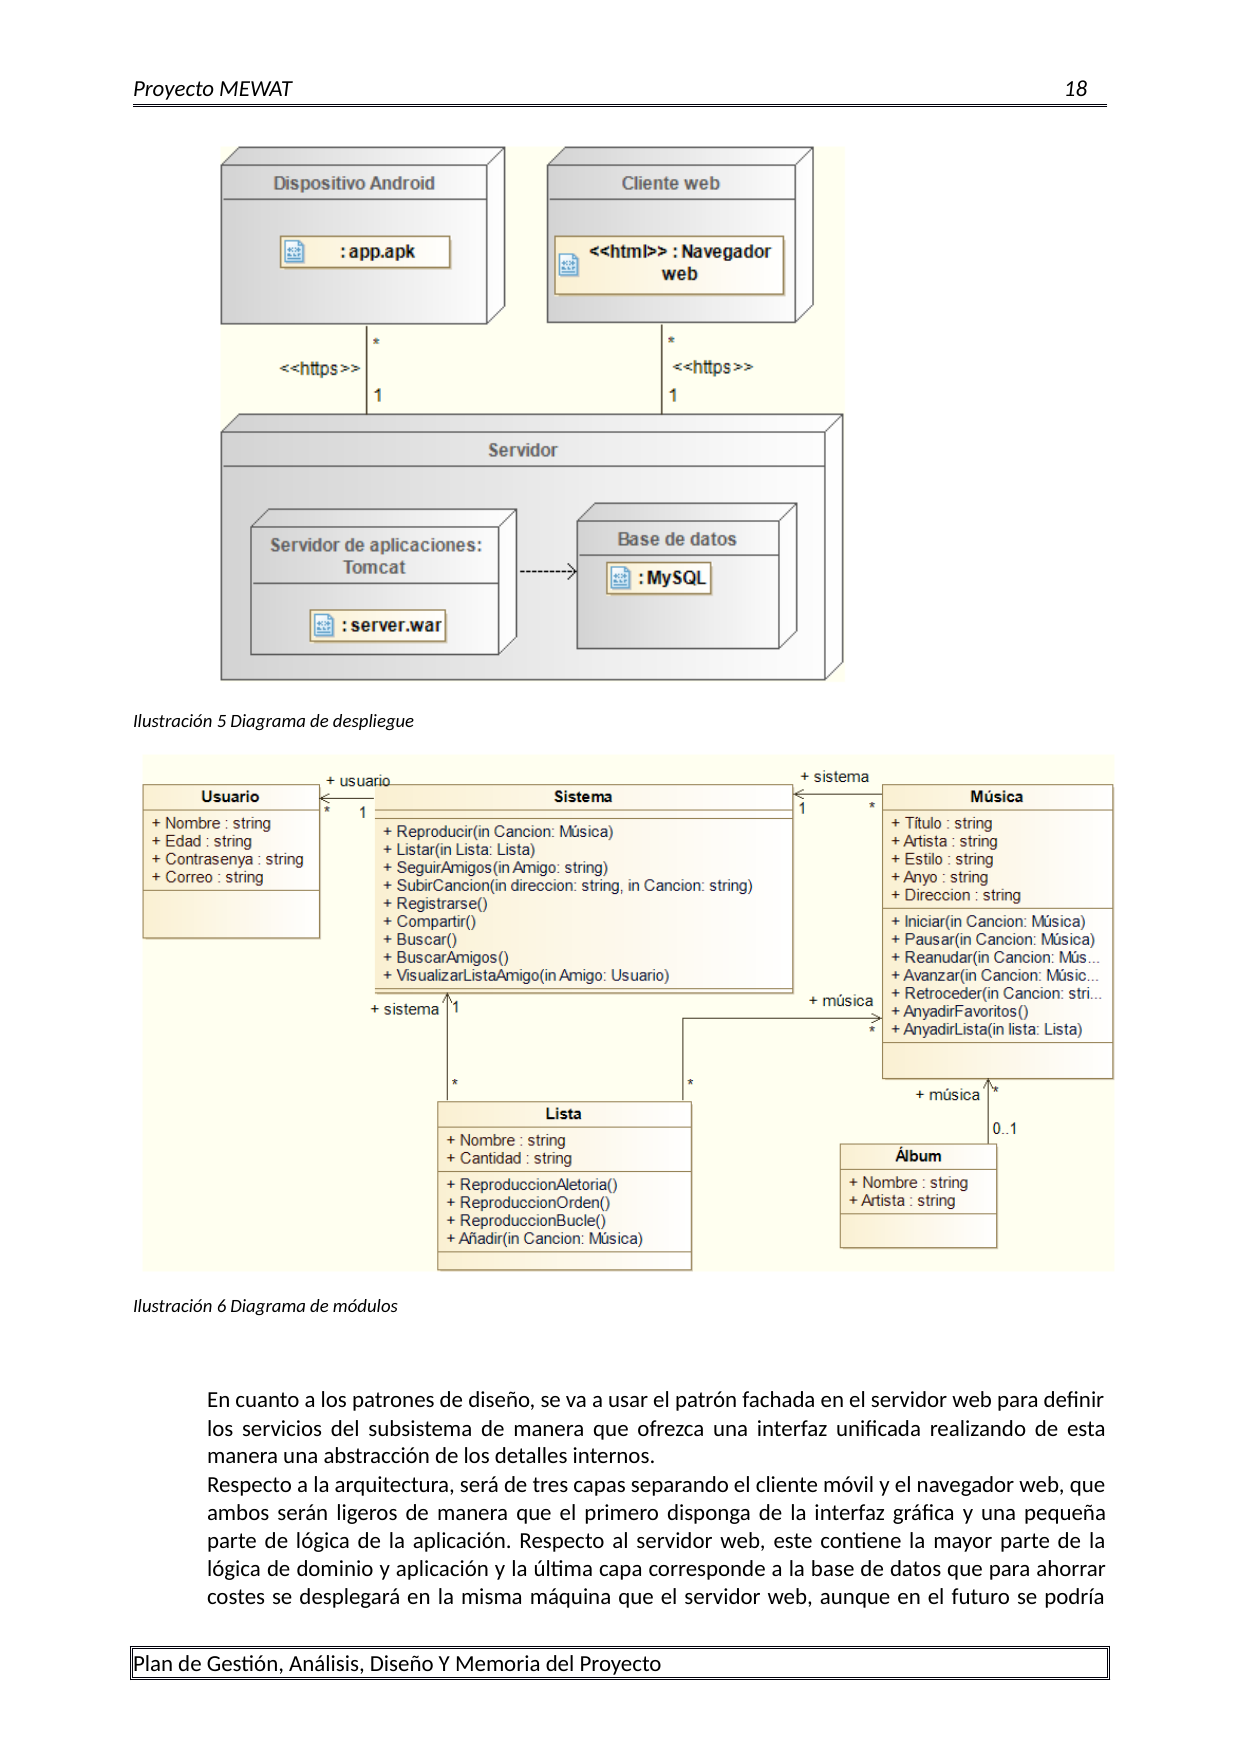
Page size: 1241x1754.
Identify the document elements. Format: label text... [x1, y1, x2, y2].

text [207, 1470, 1107, 1610]
picture [206, 132, 860, 697]
picture [132, 745, 1125, 1282]
text En cuanto a los patrones de diseño, se va a usar el patrón fachada en el servidor web para definir los servicios del subsistema de manera que ofrezca una interfaz unificada realizando de esta manera una abstracción de los detalles internos. [207, 1386, 1107, 1470]
